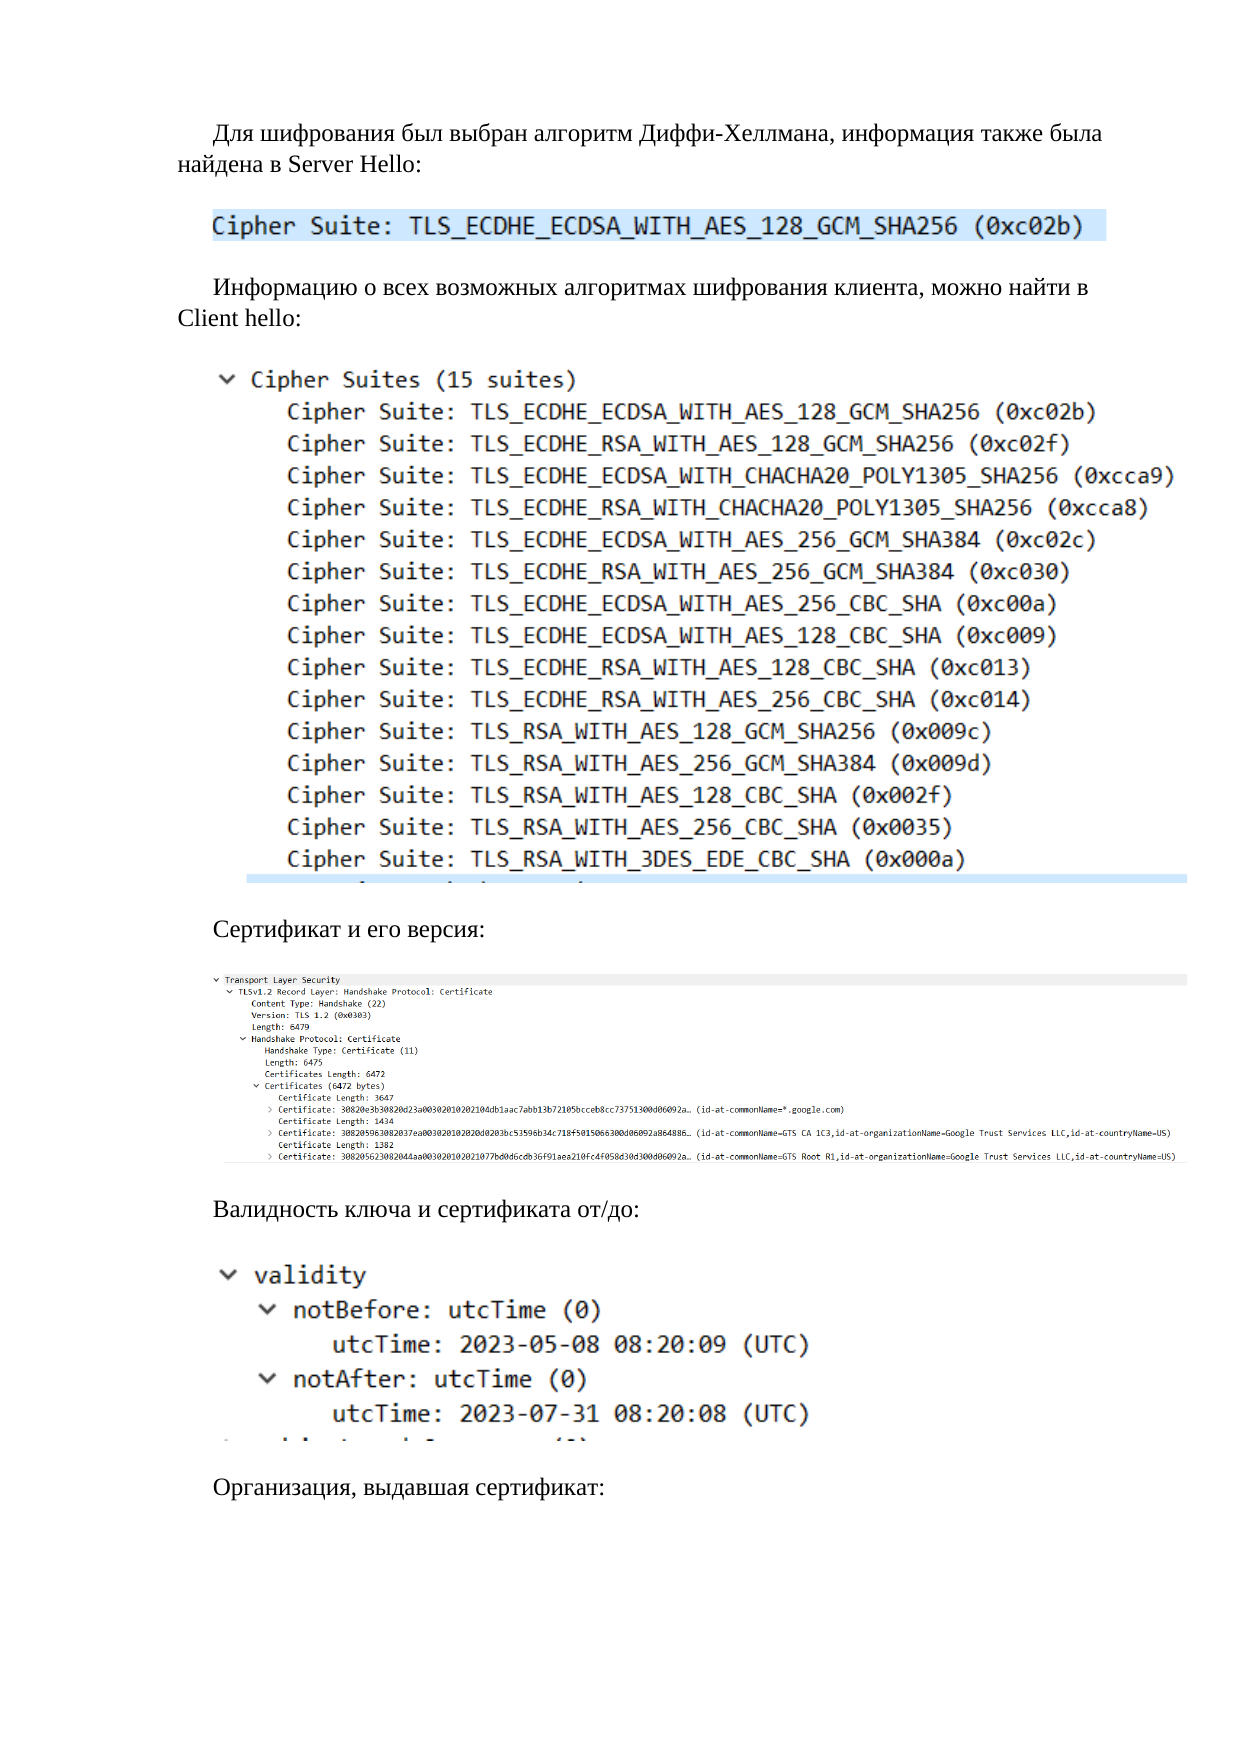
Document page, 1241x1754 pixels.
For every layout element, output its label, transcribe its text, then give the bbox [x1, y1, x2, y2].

picture [212, 1254, 849, 1441]
text Организация, выдавшая сертификат: [177, 1472, 1152, 1501]
picture [212, 209, 1107, 241]
text Информацию о всех возможных алгоритмах шифрования клиента, можно найти в Client hello: [177, 272, 1152, 332]
text Сертификат и его версия: [177, 914, 1152, 942]
picture [212, 363, 1188, 883]
text Валидность ключа и сертификата от/до: [177, 1194, 1152, 1223]
picture [212, 973, 1188, 1163]
text Для шифрования был выбран алгоритм Диффи-Хеллмана, информация также была найдена в Server Hello: [177, 118, 1152, 178]
